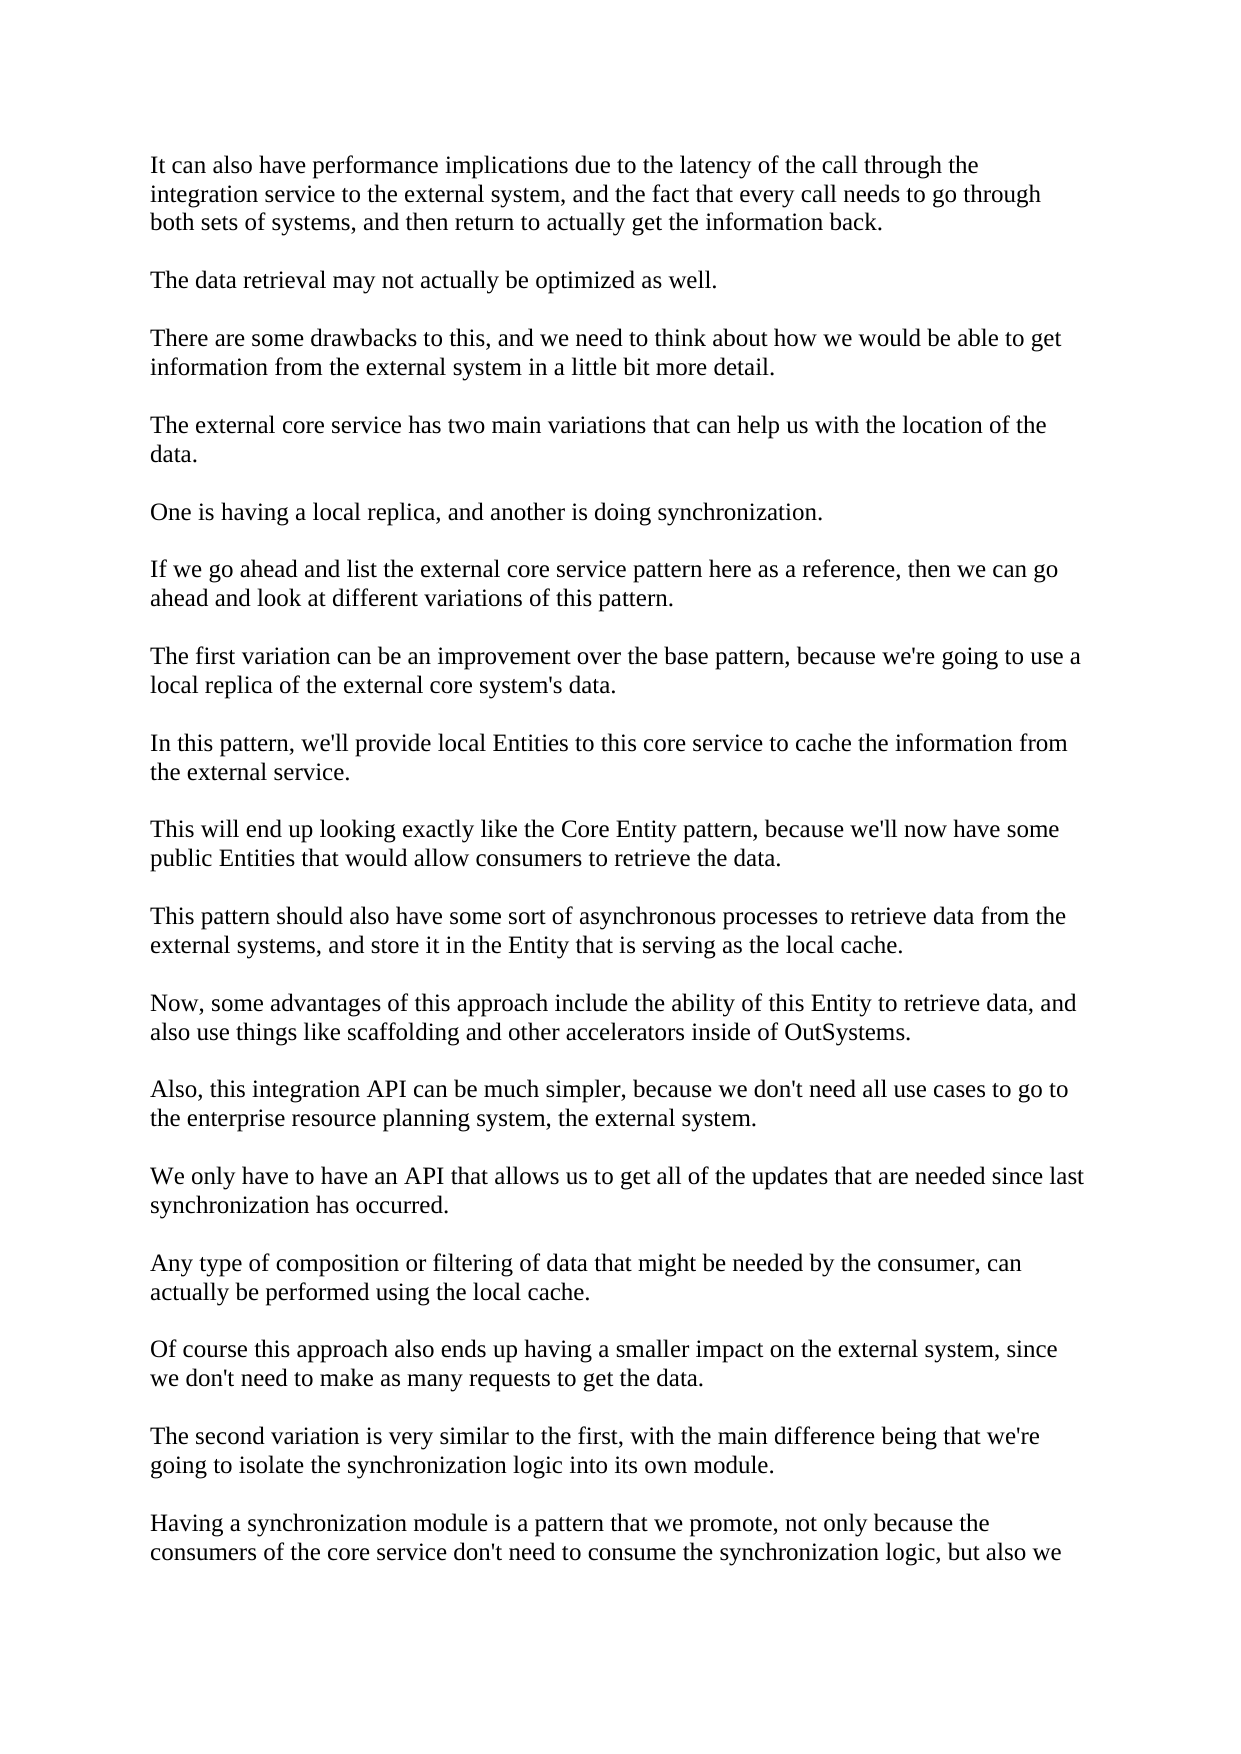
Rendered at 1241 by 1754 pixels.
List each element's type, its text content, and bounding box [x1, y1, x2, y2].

text It can also have performance implications due to the latency of the call through the integration service to the external system, and the fact that every call needs to go through both sets of systems, and then return to actually get the information back. [150, 150, 1090, 236]
text There are some drawbacks to this, and we need to think about how we would be able to get information from the external system in a little bit more detail. [150, 323, 1090, 381]
text If we go ahead and list the external core service pattern here as a reference, then we can go ahead and look at different variations of this pattern. [150, 554, 1090, 612]
text Also, this integration API can be much simpler, because we don't need all use cases to go to the enterprise resource planning system, the external system. [150, 1074, 1090, 1132]
text Of course this approach also ends up having a smaller impact on the external system, since we don't need to make as many requests to get the data. [150, 1334, 1090, 1392]
text This pattern should also have some sort of asynchronous processes to retrieve data from the external systems, and store it in the Entity that is serving as the local cache. [150, 901, 1090, 959]
text Now, some advantages of this approach include the ability of this Entity to retrieve data, and also use things like scaffolding and other accelerators inside of OutSystems. [150, 988, 1090, 1045]
text In this pattern, we'll provide local Entities to this core service to cache the information from the external service. [150, 728, 1090, 785]
text The first variation can be an improvement over the base pattern, because we're going to use a local replica of the external core system's data. [150, 641, 1090, 699]
text This will end up looking exactly like the Core Entity pattern, because we'll now have some public Entities that would allow consumers to retrieve the data. [150, 814, 1090, 872]
text The external core service has two main variations that can help us with the location of the data. [150, 410, 1090, 467]
text Any type of composition or filtering of data that might be needed by the consumer, can actually be performed using the local cache. [150, 1248, 1090, 1305]
text The data retrieval may not actually be optimized as well. [150, 265, 1090, 294]
text We only have to have an API that allows us to get all of the updates that are needed since last synchronization has occurred. [150, 1161, 1090, 1219]
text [150, 1508, 1090, 1565]
text One is having a local replica, and another is doing synchronization. [150, 497, 1090, 525]
text The second variation is very similar to the first, with the main difference being that we're going to isolate the synchronization logic into its own module. [150, 1421, 1090, 1479]
